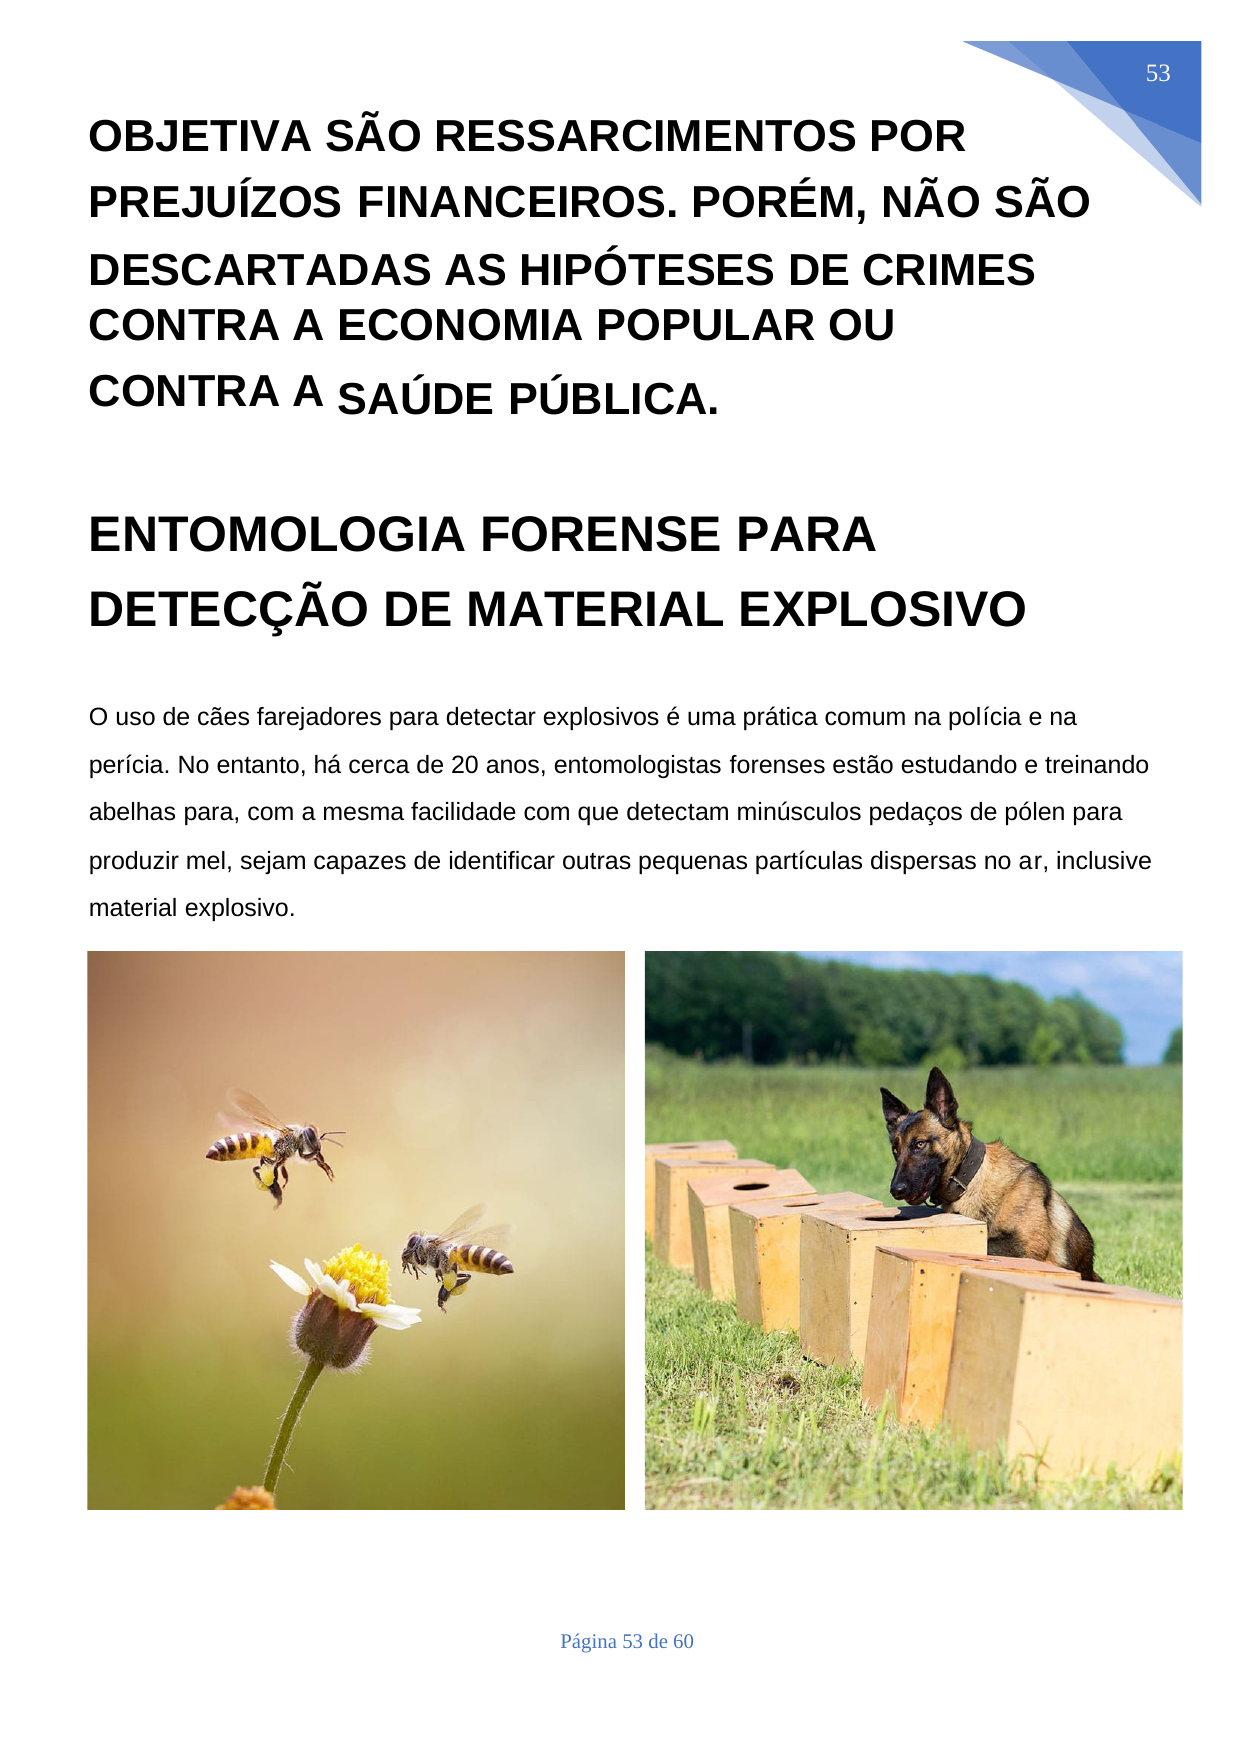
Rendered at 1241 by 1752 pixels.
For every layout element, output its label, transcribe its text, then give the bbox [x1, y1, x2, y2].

picture [644, 951, 1183, 1510]
text O uso de cães farejadores para detectar explosivos é uma prática comum na polícia e na [88, 702, 1165, 731]
text produzir mel, sejam capazes de identificar outras pequenas partículas dispersas no ar, inclusive [88, 846, 1165, 875]
text ENTOMOLOGIA FORENSE PARA DETECÇÃO DE MATERIAL EXPLOSIVO [88, 506, 1140, 638]
text perícia. No entanto, há cerca de 20 anos, entomologistas forenses estão estudando e treinando [88, 751, 1165, 779]
text material explosivo. [88, 893, 1165, 922]
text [88, 99, 1093, 295]
picture [87, 951, 625, 1510]
text CONTRA A ECONOMIA POPULAR OU CONTRA A SAÚDE PÚBLICA. [88, 296, 1093, 426]
text abelhas para, com a mesma facilidade com que detectam minúsculos pedaços de pólen para [88, 798, 1165, 826]
picture [962, 41, 1202, 207]
